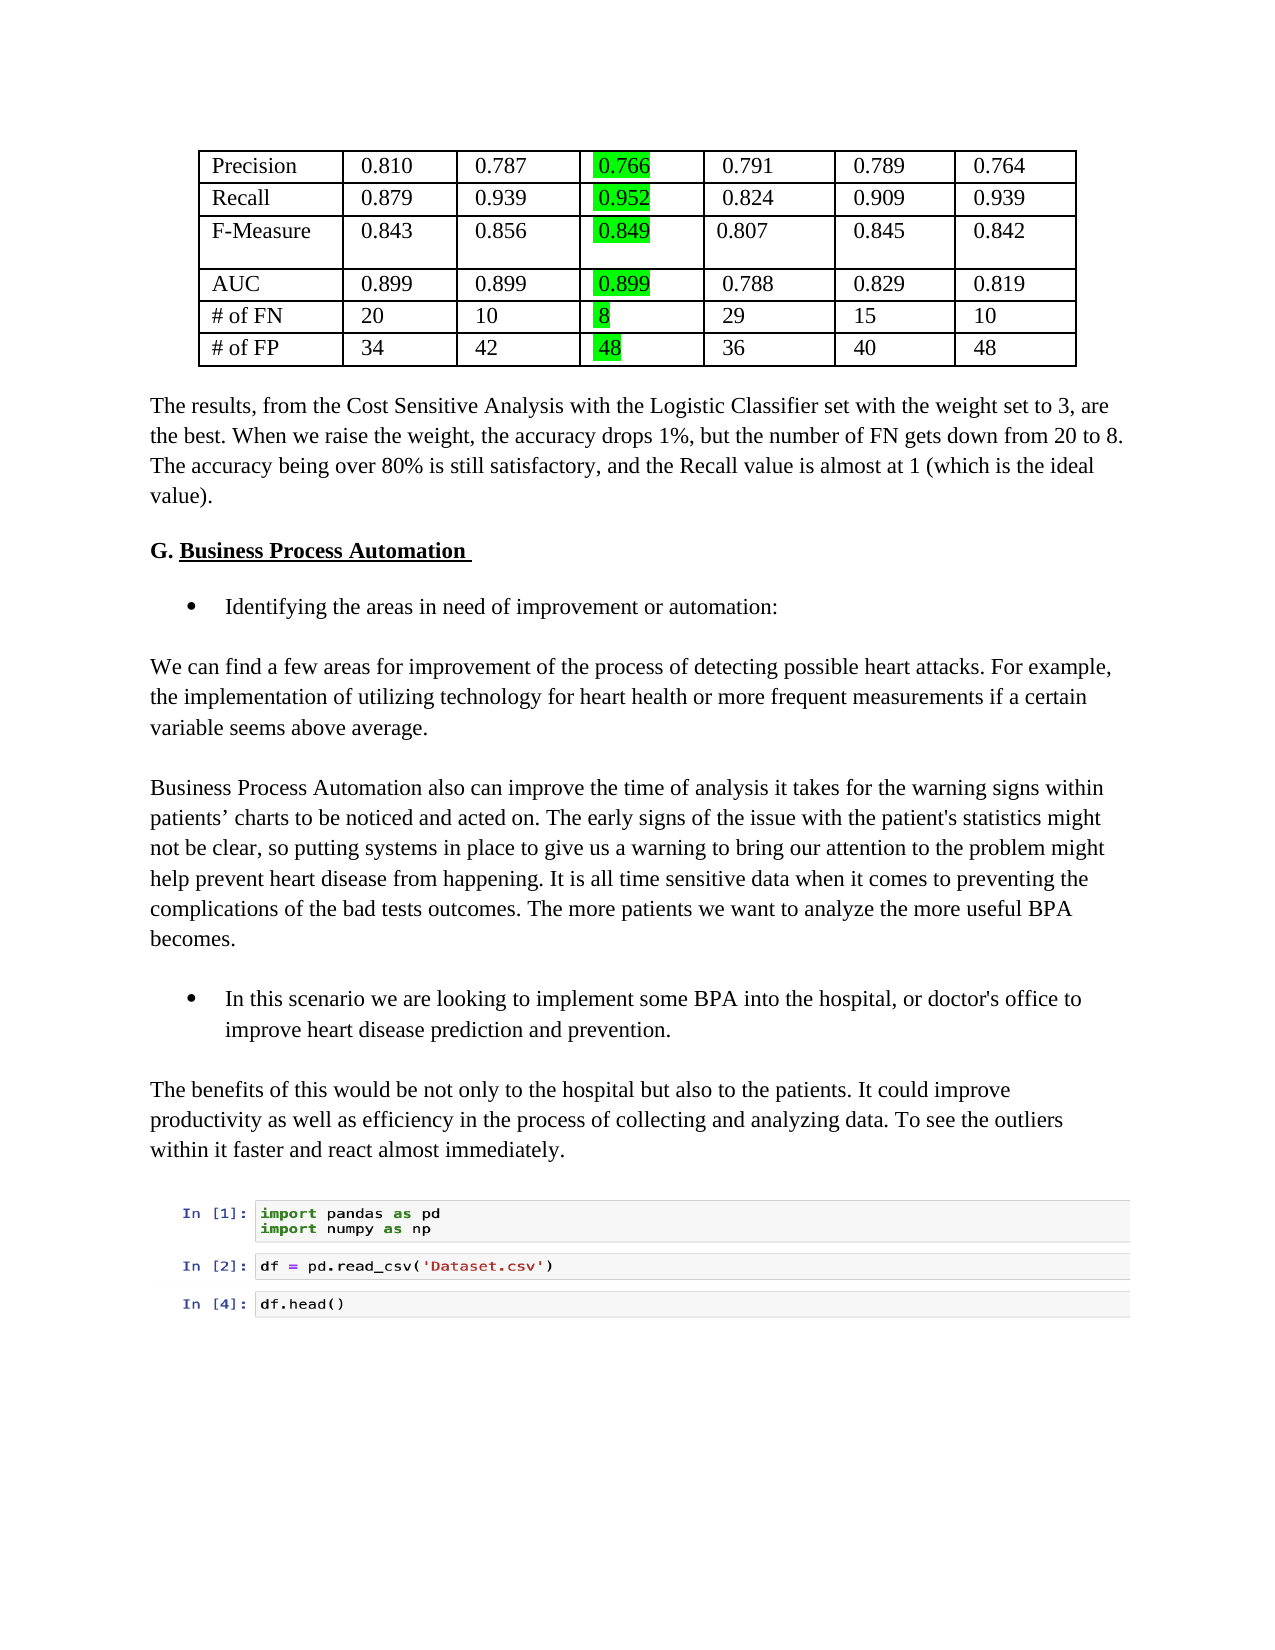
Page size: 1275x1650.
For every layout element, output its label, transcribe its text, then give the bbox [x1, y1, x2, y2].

table_cell # of FN [200, 302, 342, 332]
table_cell 0.810 [344, 152, 456, 182]
table_cell 48 [581, 334, 703, 364]
table_cell # of FP [200, 334, 342, 364]
table_cell 15 [836, 302, 954, 332]
table_cell 0.807 [705, 217, 834, 268]
table_cell 0.899 [581, 270, 703, 300]
table_cell 0.829 [836, 270, 954, 300]
table_cell 10 [458, 302, 579, 332]
table_cell 0.879 [344, 184, 456, 214]
table_cell 0.899 [344, 270, 456, 300]
table_cell 0.791 [705, 152, 834, 182]
table_cell 0.843 [344, 217, 456, 268]
table_cell 0.766 [581, 152, 703, 182]
table_cell AUC [200, 270, 342, 300]
list Identifying the areas in need of improvement or automation: [187, 593, 1125, 619]
table_cell 0.939 [458, 184, 579, 214]
table_cell 0.909 [836, 184, 954, 214]
list In this scenario we are looking to implement some BPA into the hospital, or doctor's office to improve heart disease prediction and prevention. [187, 985, 1125, 1042]
table_cell Precision [200, 152, 342, 182]
table_cell 40 [836, 334, 954, 364]
text We can find a few areas for improvement of the process of detecting possible heart attacks. For example, the implementation of utilizing technology for heart health or more frequent measurements if a certain variable seems above average. [150, 653, 1125, 740]
table_cell 0.764 [956, 152, 1075, 182]
table_cell 8 [581, 302, 703, 332]
table_cell 10 [956, 302, 1075, 332]
table_cell 0.788 [705, 270, 834, 300]
text G. Business Process Automation [150, 537, 1125, 564]
table_cell 42 [458, 334, 579, 364]
table_cell 48 [956, 334, 1075, 364]
table_cell 0.845 [836, 217, 954, 268]
table_cell 0.939 [956, 184, 1075, 214]
table_cell 20 [344, 302, 456, 332]
table_cell 0.856 [458, 217, 579, 268]
table_cell 0.787 [458, 152, 579, 182]
text The results, from the Cost Sensitive Analysis with the Logistic Classifier set with the weight set to 3, are the best. When we raise the weight, the accuracy drops 1%, but the number of FN gets down from 20 to 8. The accuracy being over 80% is still satisfactory, and the Recall value is almost at 1 (which is the ideal value). [150, 392, 1125, 509]
table_cell 36 [705, 334, 834, 364]
table_cell 0.842 [956, 217, 1075, 268]
table_cell 34 [344, 334, 456, 364]
table_cell 29 [705, 302, 834, 332]
table_cell Recall [200, 184, 342, 214]
table_cell 0.789 [836, 152, 954, 182]
table_cell F-Measure [200, 217, 342, 268]
table_cell 0.824 [705, 184, 834, 214]
picture [150, 1191, 1131, 1321]
text The benefits of this would be not only to the hospital but also to the patients. It could improve productivity as well as efficiency in the process of collecting and analyzing data. To see the outliers within it faster and react almost immediately. [150, 1076, 1125, 1163]
table_cell 0.819 [956, 270, 1075, 300]
table_cell 0.899 [458, 270, 579, 300]
text Business Process Automation also can improve the time of analysis it takes for the warning signs within patients’ charts to be noticed and acted on. The early signs of the issue with the patient's statistics might not be clear, so putting systems in place to give us a warning to bring our attention to the problem might help prevent heart disease from happening. It is all time sensitive data when it comes to preventing the complications of the bad tests outcomes. The more patients we want to analyze the more useful BPA becomes. [150, 774, 1125, 951]
table_cell 0.952 [581, 184, 703, 214]
table_cell 0.849 [581, 217, 703, 268]
